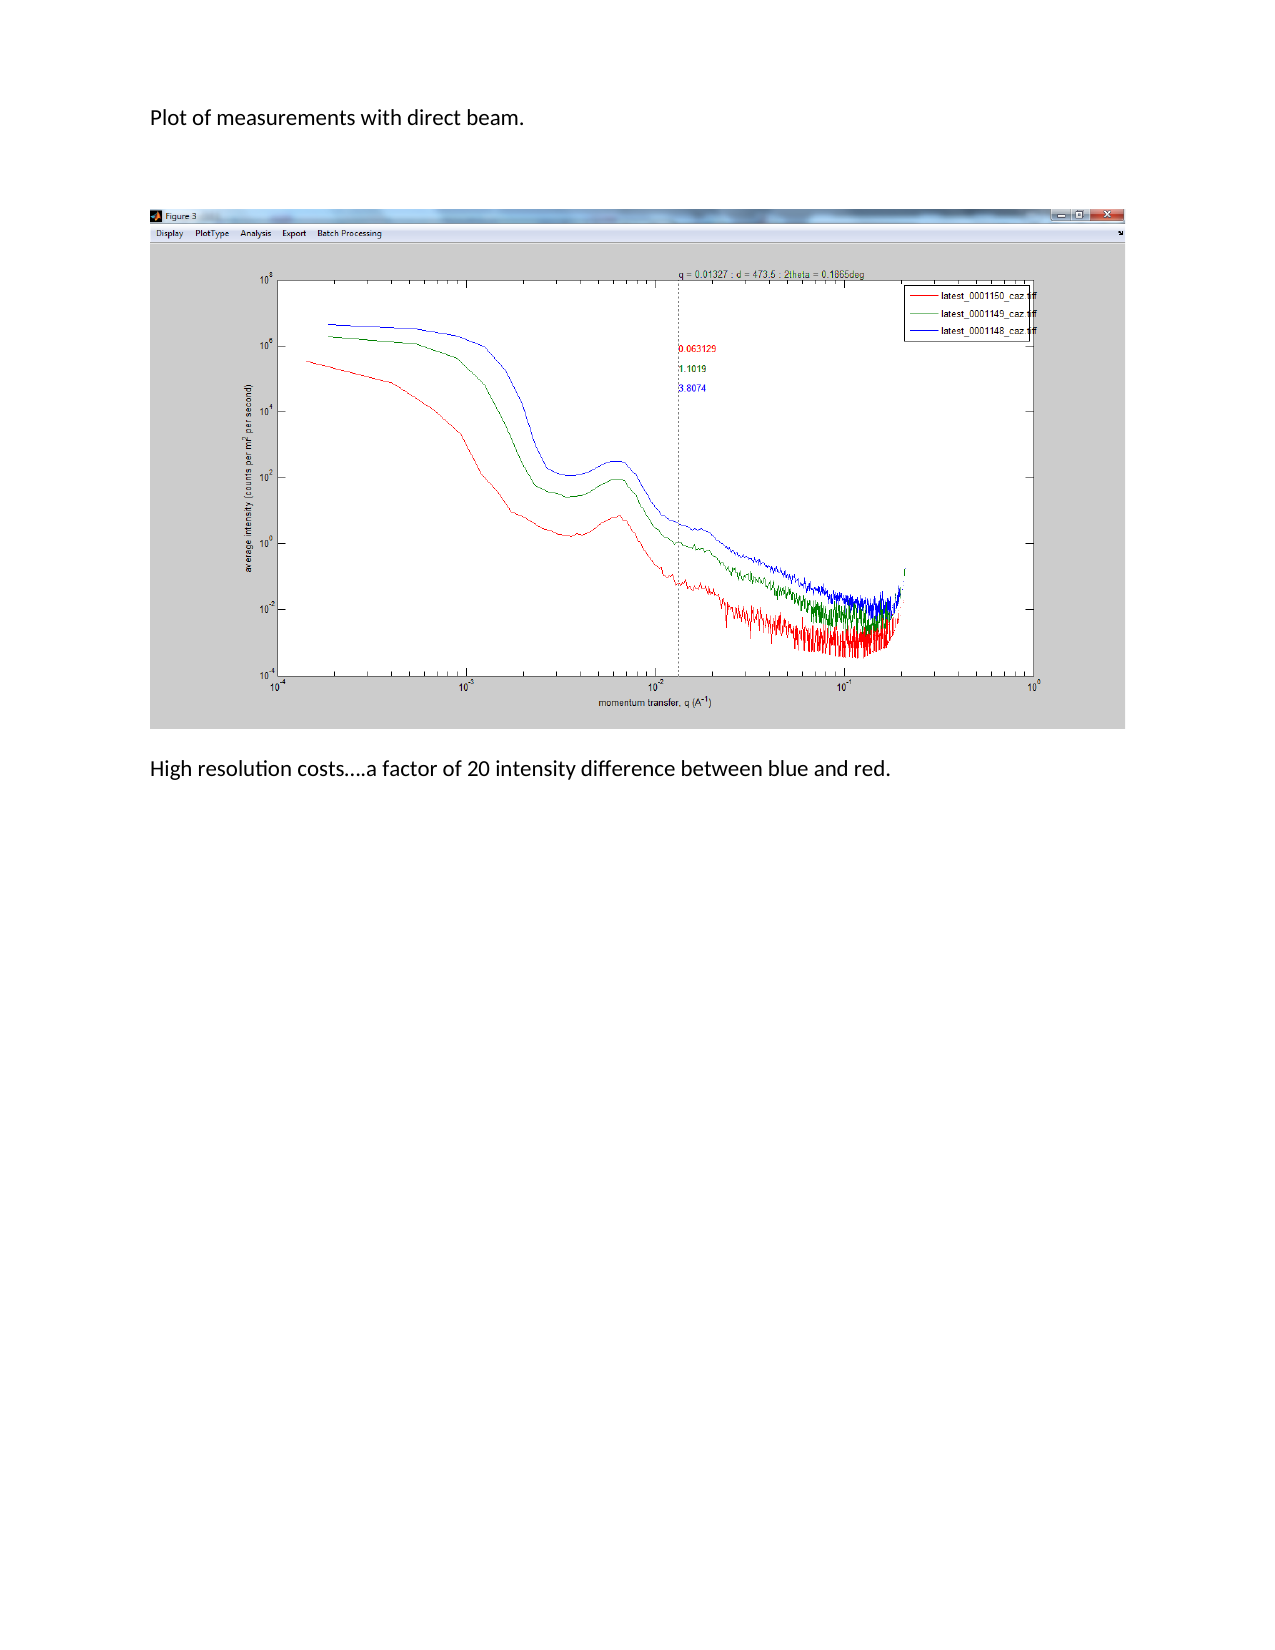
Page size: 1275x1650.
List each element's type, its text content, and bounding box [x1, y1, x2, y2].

picture [150, 209, 1125, 729]
text High resolution costs….a factor of 20 intensity difference between blue and red. [150, 754, 1125, 782]
text Plot of measurements with direct beam. [150, 103, 1125, 131]
